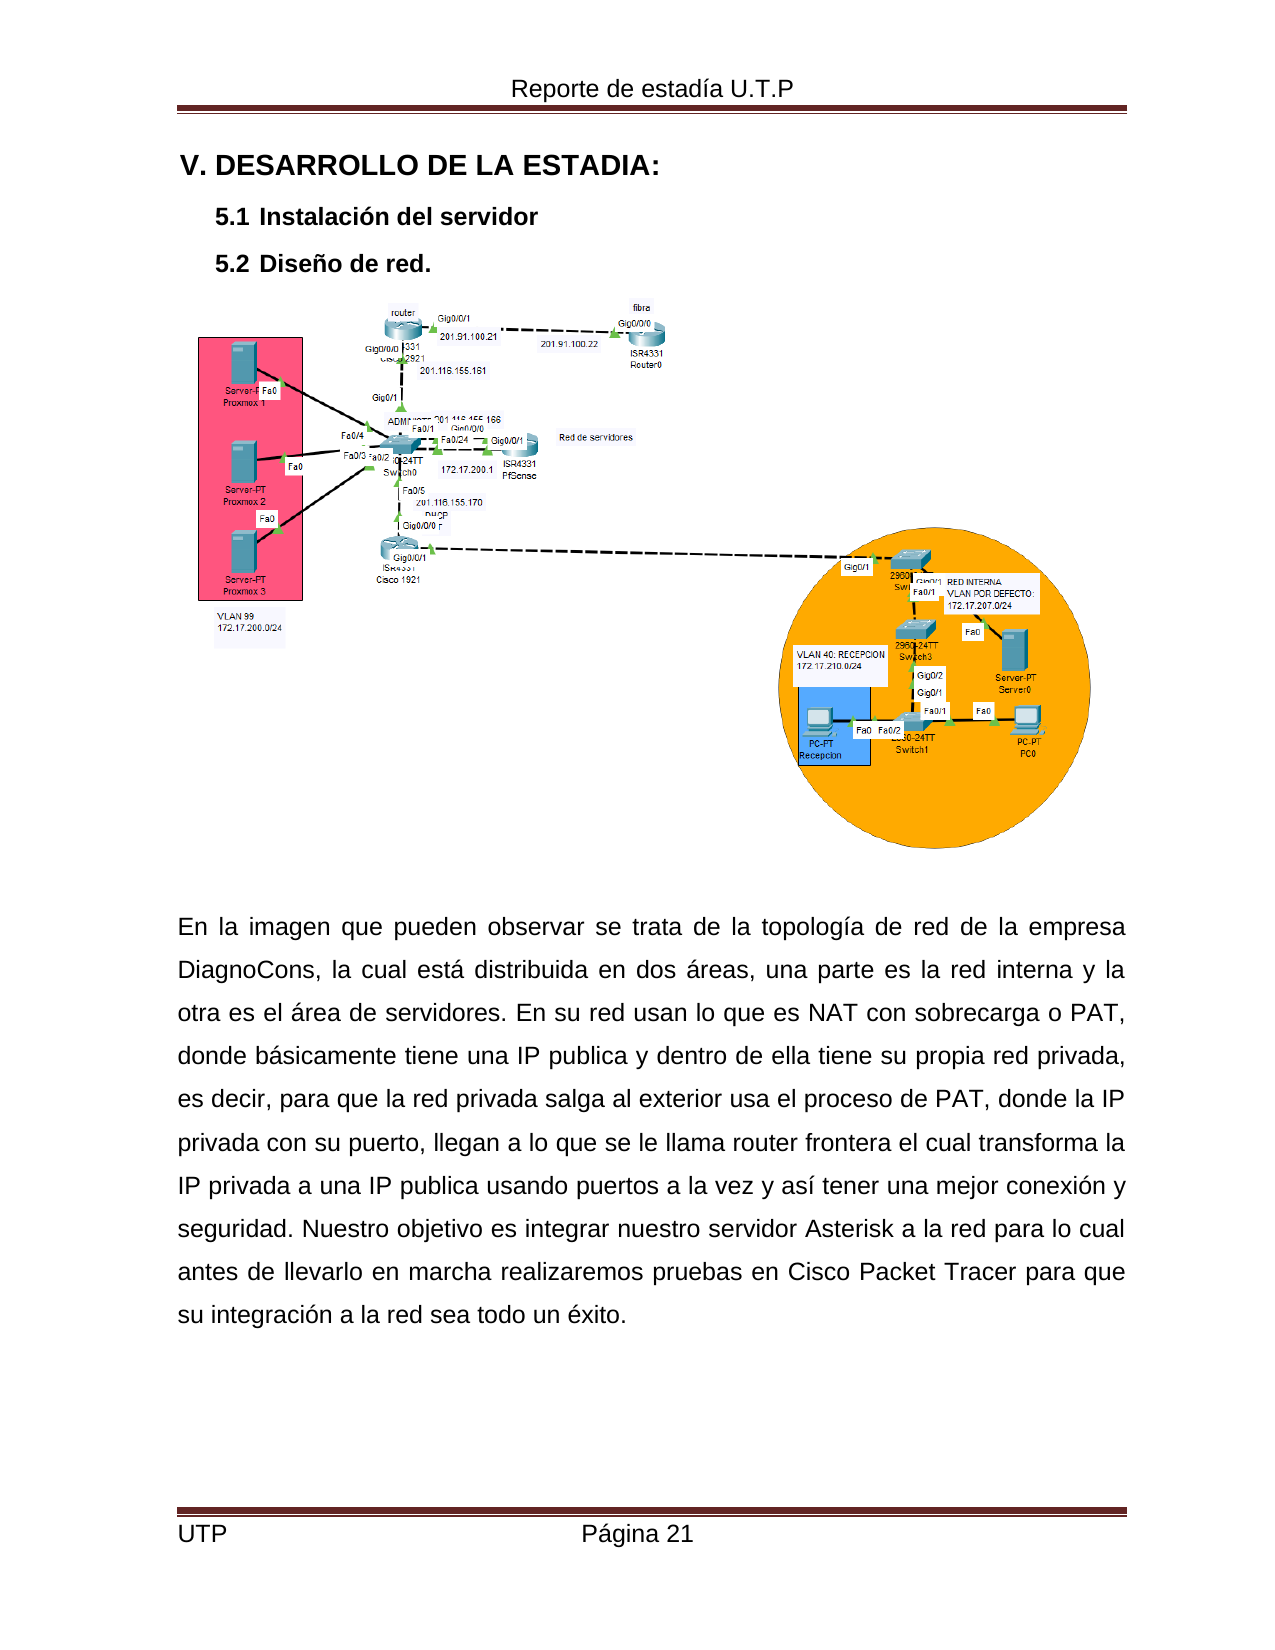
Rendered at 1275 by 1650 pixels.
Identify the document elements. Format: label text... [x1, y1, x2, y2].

subtitle Instalación del servidor [215, 202, 1127, 231]
picture [177, 292, 1098, 877]
subtitle DESARROLLO DE LA ESTADIA: [207, 148, 1127, 181]
text En la imagen que pueden observar se trata de la topología de red de la empresa DiagnoCons, la cual está distribuida en dos áreas, una parte es la red interna y la otra es el área de servidores. En su red usan lo que es NAT con sobrecarga o PAT, donde básicamente tiene una IP publica y dentro de ella tiene su propia red privada, es decir, para que la red privada salga al exterior usa el proceso de PAT, donde la IP privada con su puerto, llegan a lo que se le llama router frontera el cual transforma la IP privada a una IP publica usando puertos a la vez y así tener una mejor conexión y seguridad. Nuestro objetivo es integrar nuestro servidor Asterisk a la red para lo cual antes de llevarlo en marcha realizaremos pruebas en Cisco Packet Tracer para que su integración a la red sea todo un éxito. [177, 912, 1127, 1329]
subtitle Diseño de red. [215, 249, 1127, 278]
